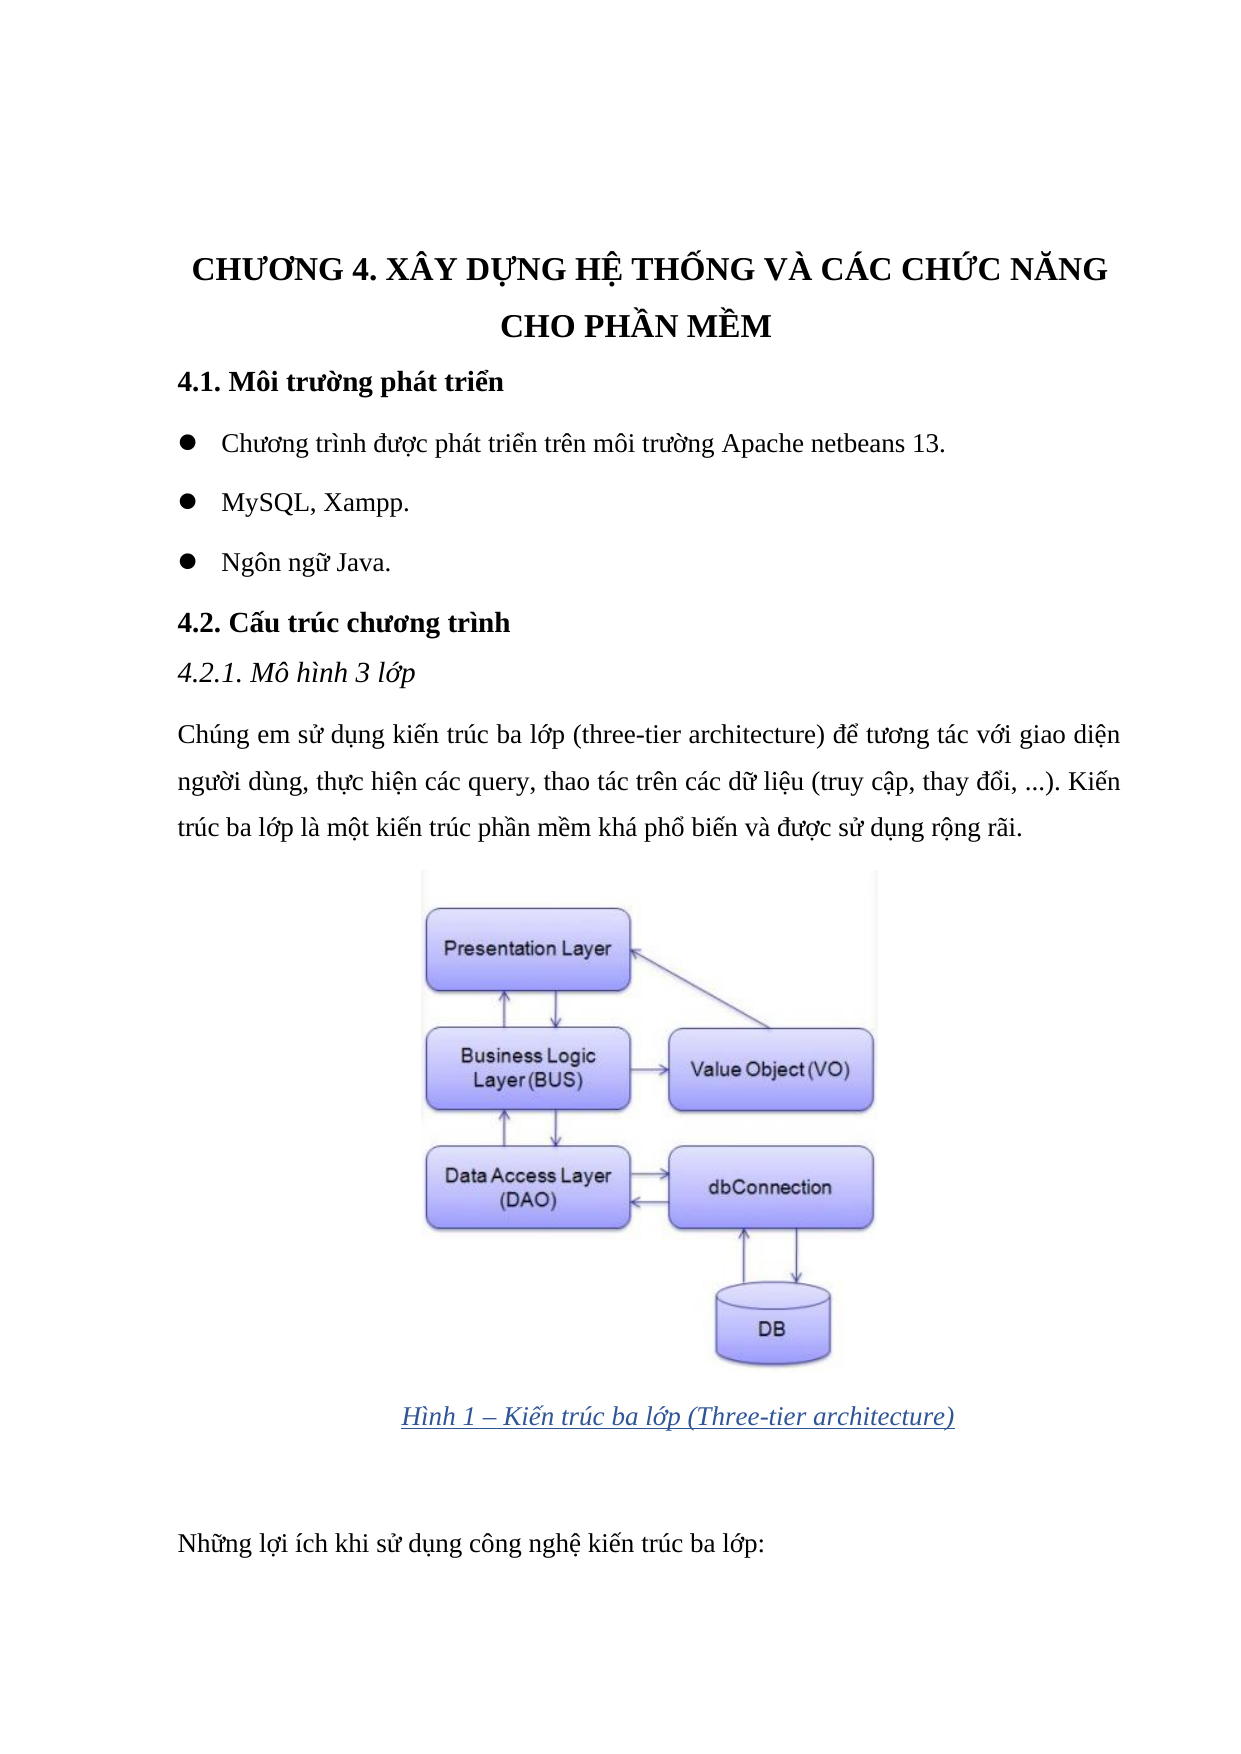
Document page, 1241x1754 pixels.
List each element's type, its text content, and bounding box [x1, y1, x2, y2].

list MySQL, Xampp. [177, 486, 1122, 518]
text Hình 1 – Kiến trúc ba lớp (Three-tier architecture) [177, 1401, 1122, 1432]
text Những lợi ích khi sử dụng công nghệ kiến trúc ba lớp: [177, 1527, 1122, 1558]
subtitle 4.2.1. Mô hình 3 lớp [177, 655, 1122, 689]
subtitle 4.1. Môi trường phát triển [177, 364, 1122, 398]
subtitle 4.2. Cấu trúc chương trình [177, 605, 1122, 639]
text Chúng em sử dụng kiến trúc ba lớp (three-tier architecture) để tương tác với giao diện người dùng, thực hiện các query, thao tác trên các dữ liệu (truy cập, thay đổi, ...). Kiến trúc ba lớp là một kiến trúc phần mềm khá phổ biến và được sử dụng rộng rãi. [177, 718, 1122, 843]
list Chương trình được phát triển trên môi trường Apache netbeans 13. [177, 427, 1122, 458]
subtitle CHƯƠNG 4. XÂY DỰNG HỆ THỐNG VÀ CÁC CHỨC NĂNG CHO PHẦN MỀM [177, 249, 1122, 345]
list Ngôn ngữ Java. [177, 546, 1122, 577]
picture [421, 870, 878, 1373]
